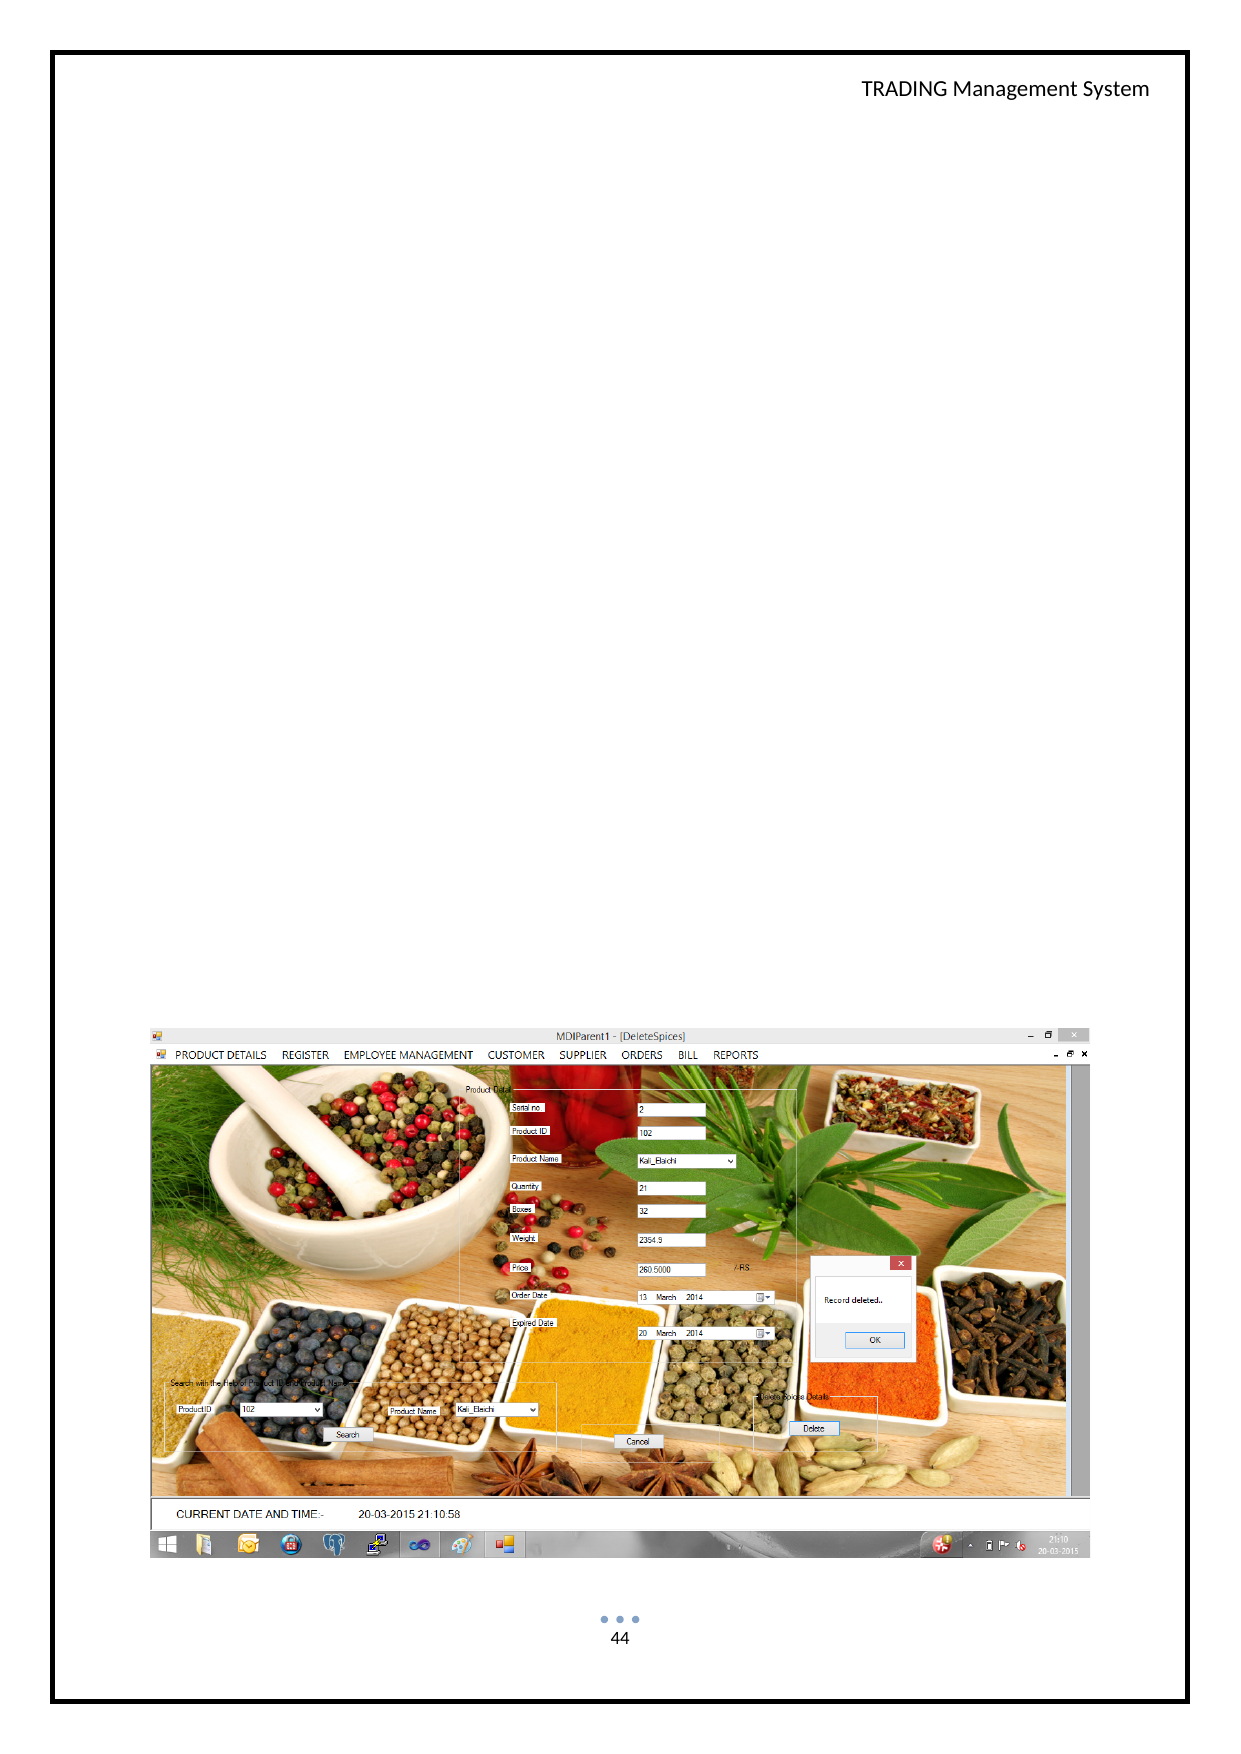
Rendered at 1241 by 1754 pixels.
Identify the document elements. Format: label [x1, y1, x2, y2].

picture [150, 1028, 1091, 1558]
